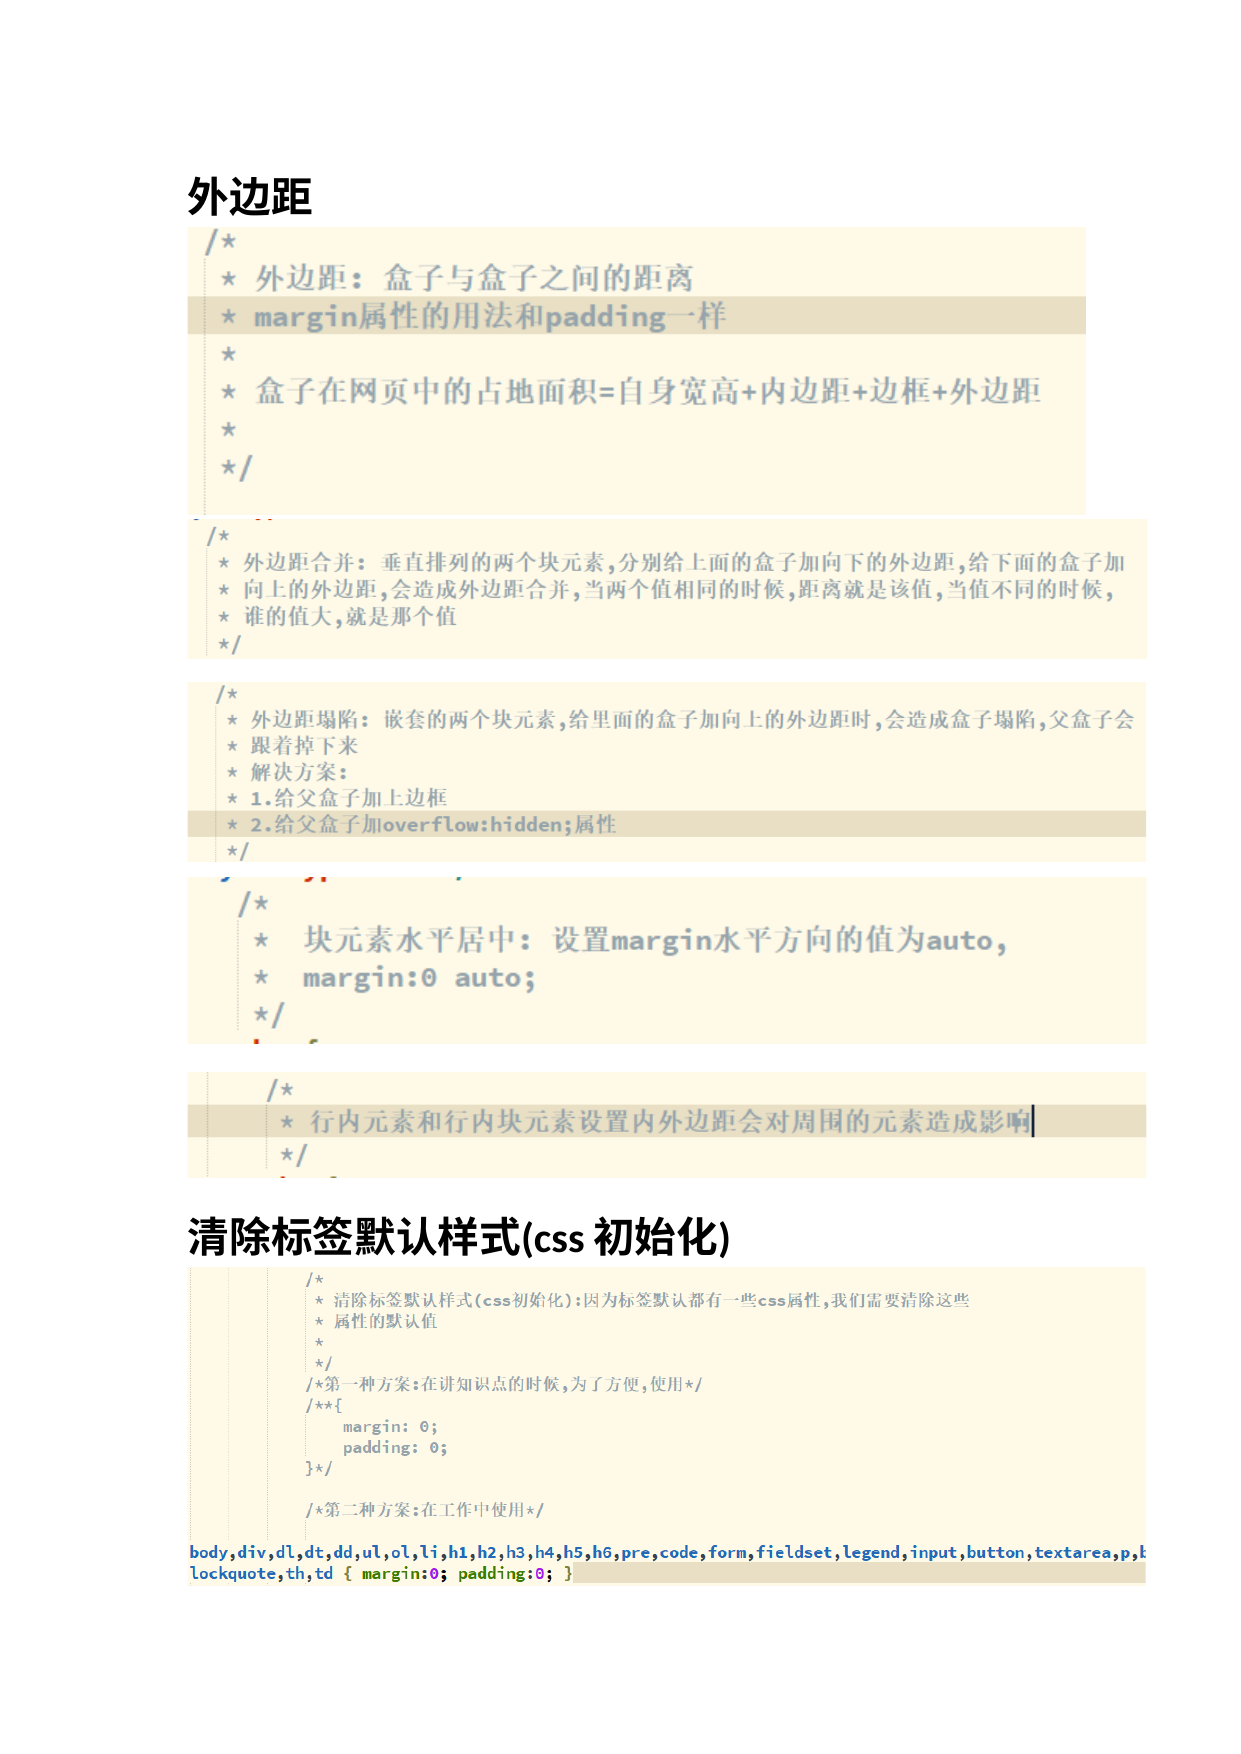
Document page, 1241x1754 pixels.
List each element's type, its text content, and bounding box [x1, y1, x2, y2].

subtitle 外边距 [187, 162, 1053, 227]
picture [187, 227, 1086, 515]
picture [187, 1072, 1147, 1178]
picture [187, 1267, 1146, 1586]
picture [187, 682, 1147, 862]
subtitle 清除标签默认样式(css初始化) [187, 1202, 1053, 1267]
picture [187, 877, 1147, 1044]
picture [187, 519, 1148, 659]
